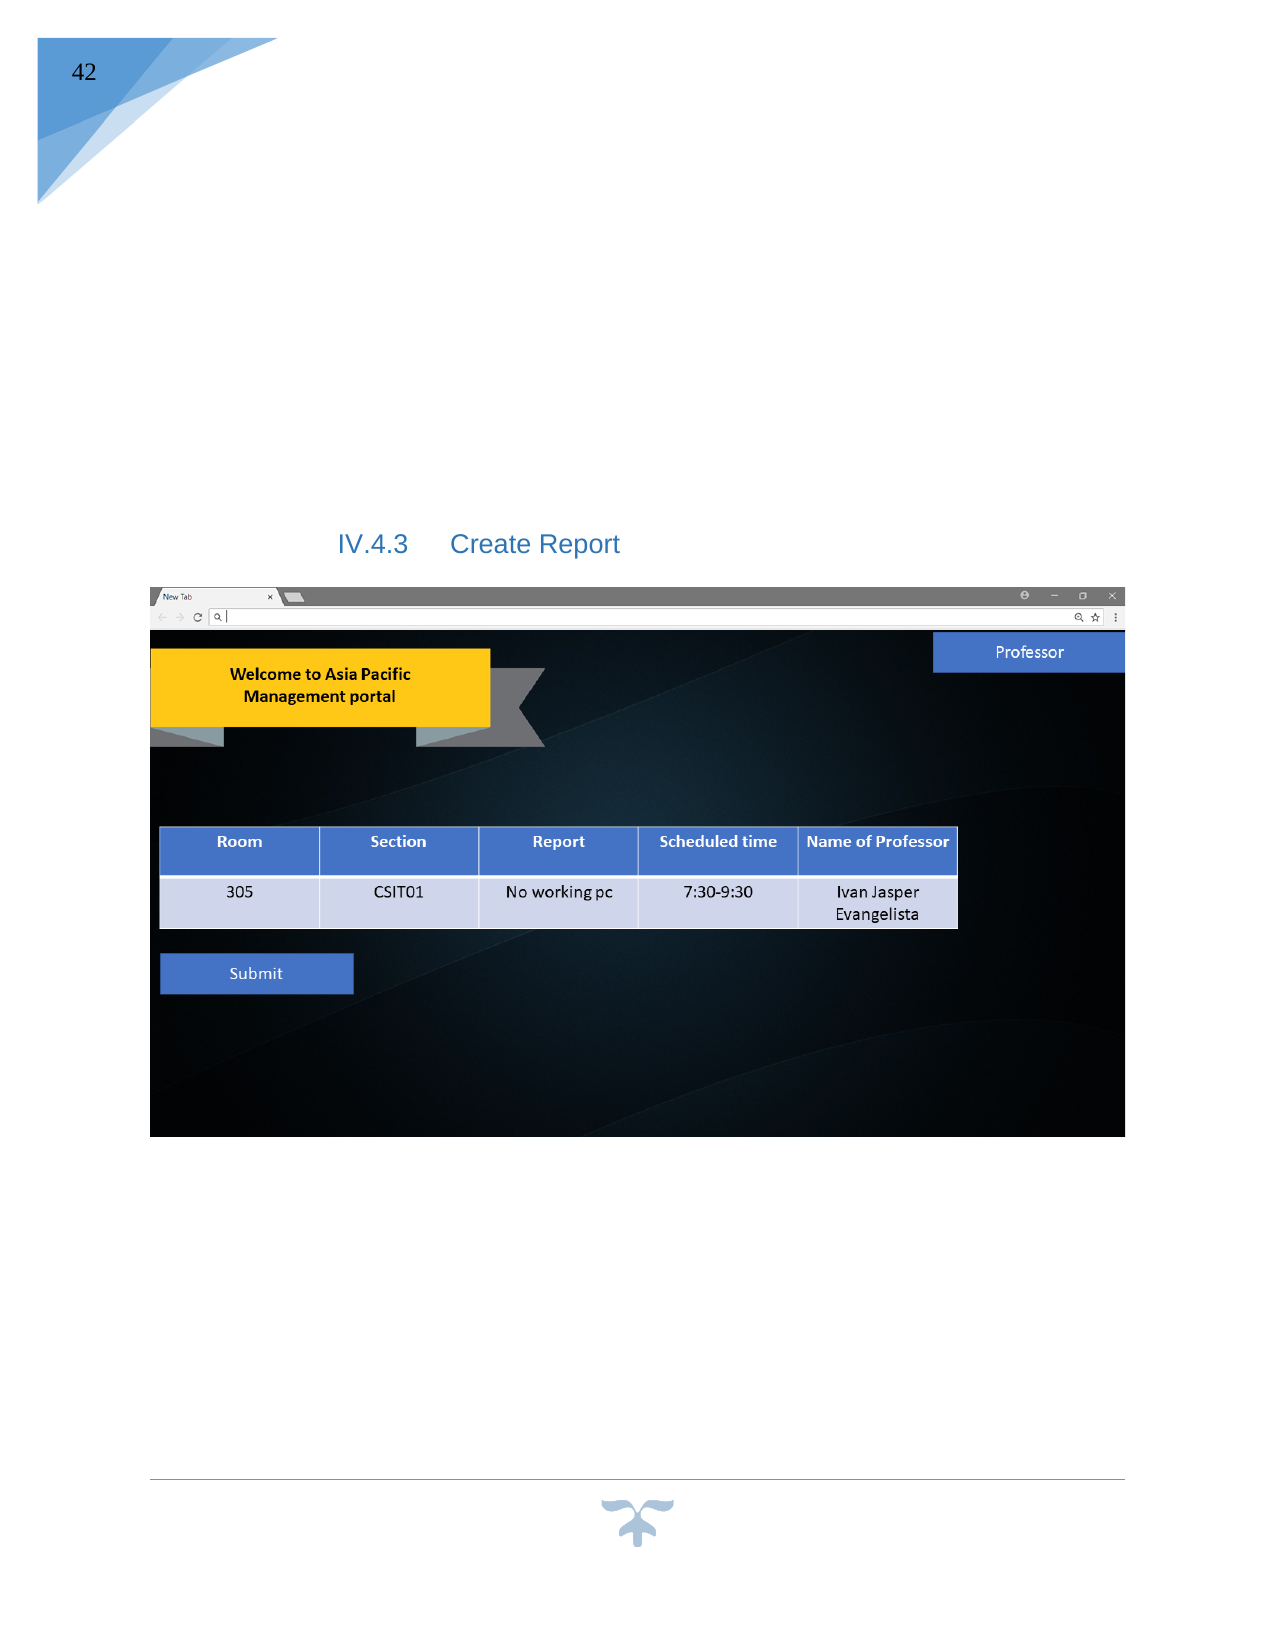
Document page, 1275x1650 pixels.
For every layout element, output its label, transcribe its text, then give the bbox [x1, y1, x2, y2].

picture [37, 37, 279, 206]
subtitle Create Report [337, 528, 1125, 559]
picture [150, 587, 1125, 1137]
